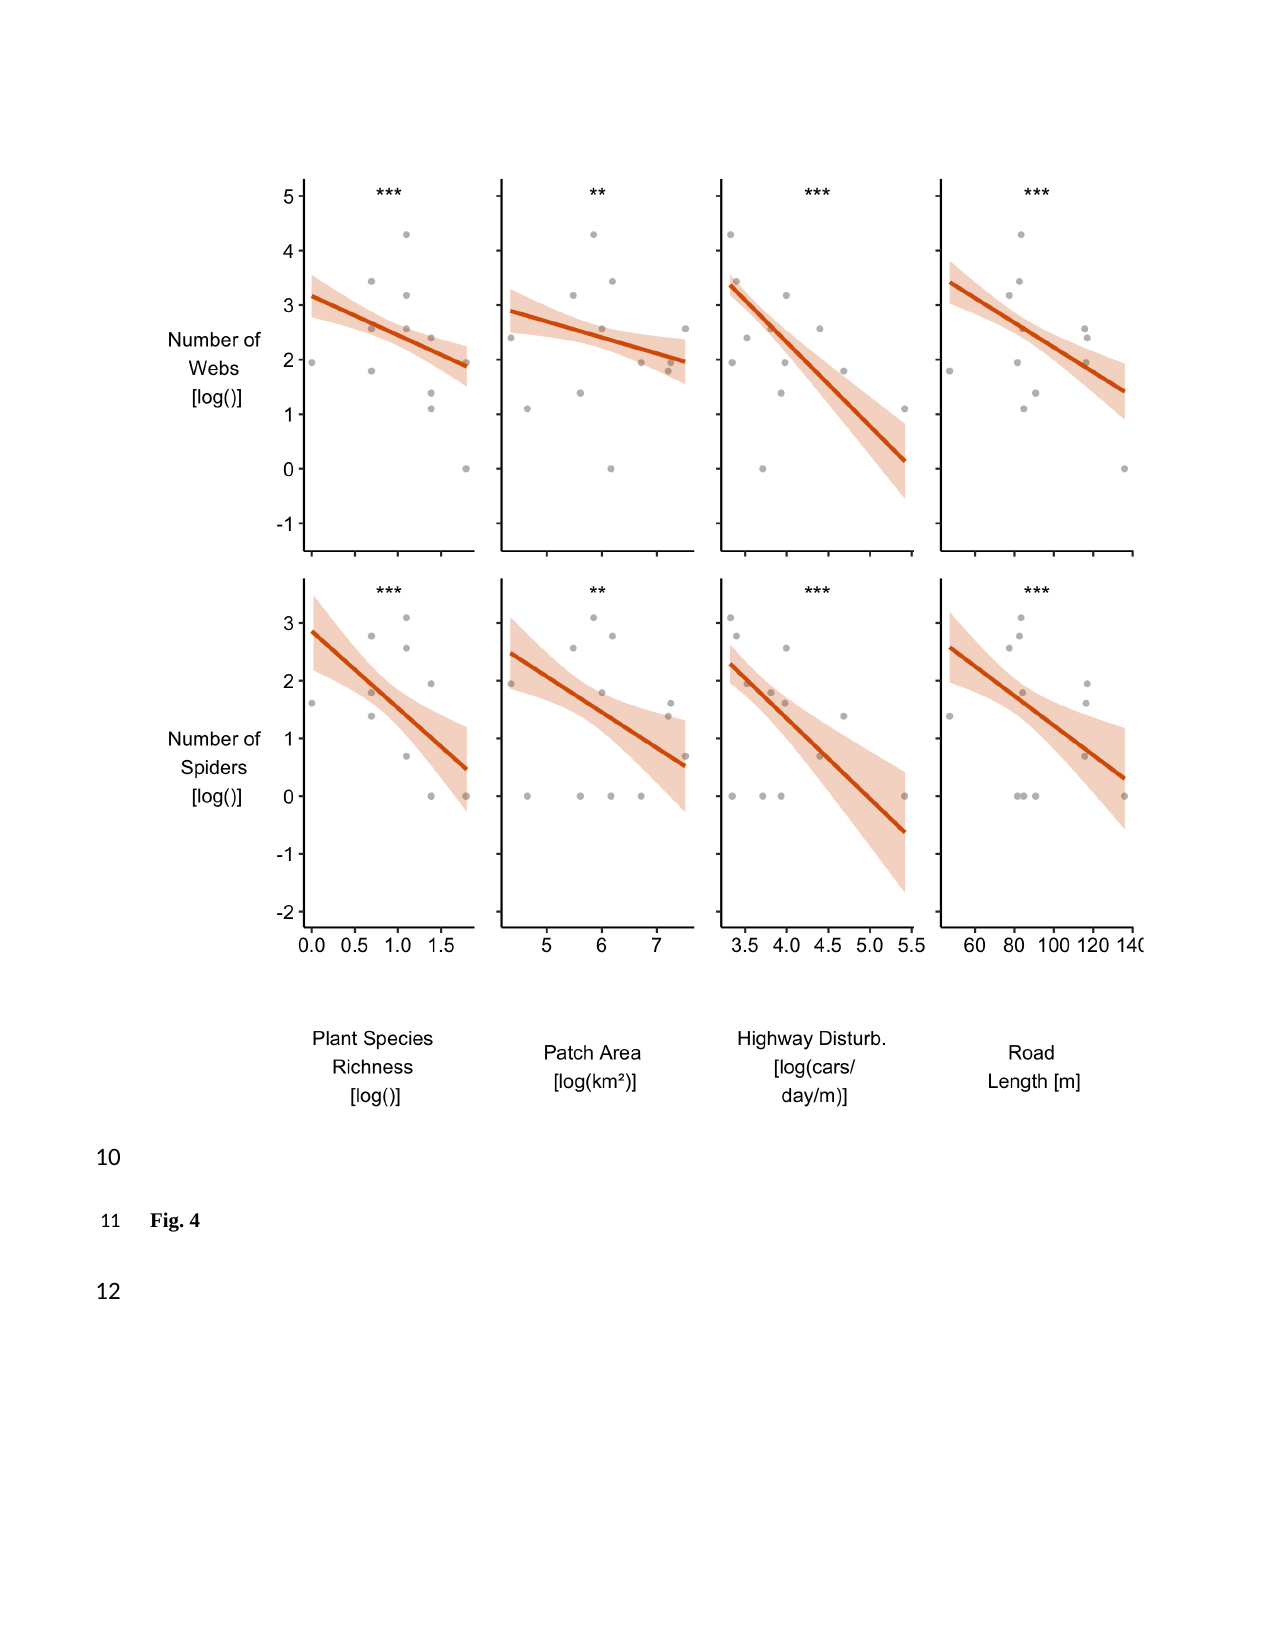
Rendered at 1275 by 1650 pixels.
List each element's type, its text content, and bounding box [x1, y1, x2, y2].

text Fig. 4 [150, 1208, 1125, 1232]
picture [168, 168, 1144, 1166]
